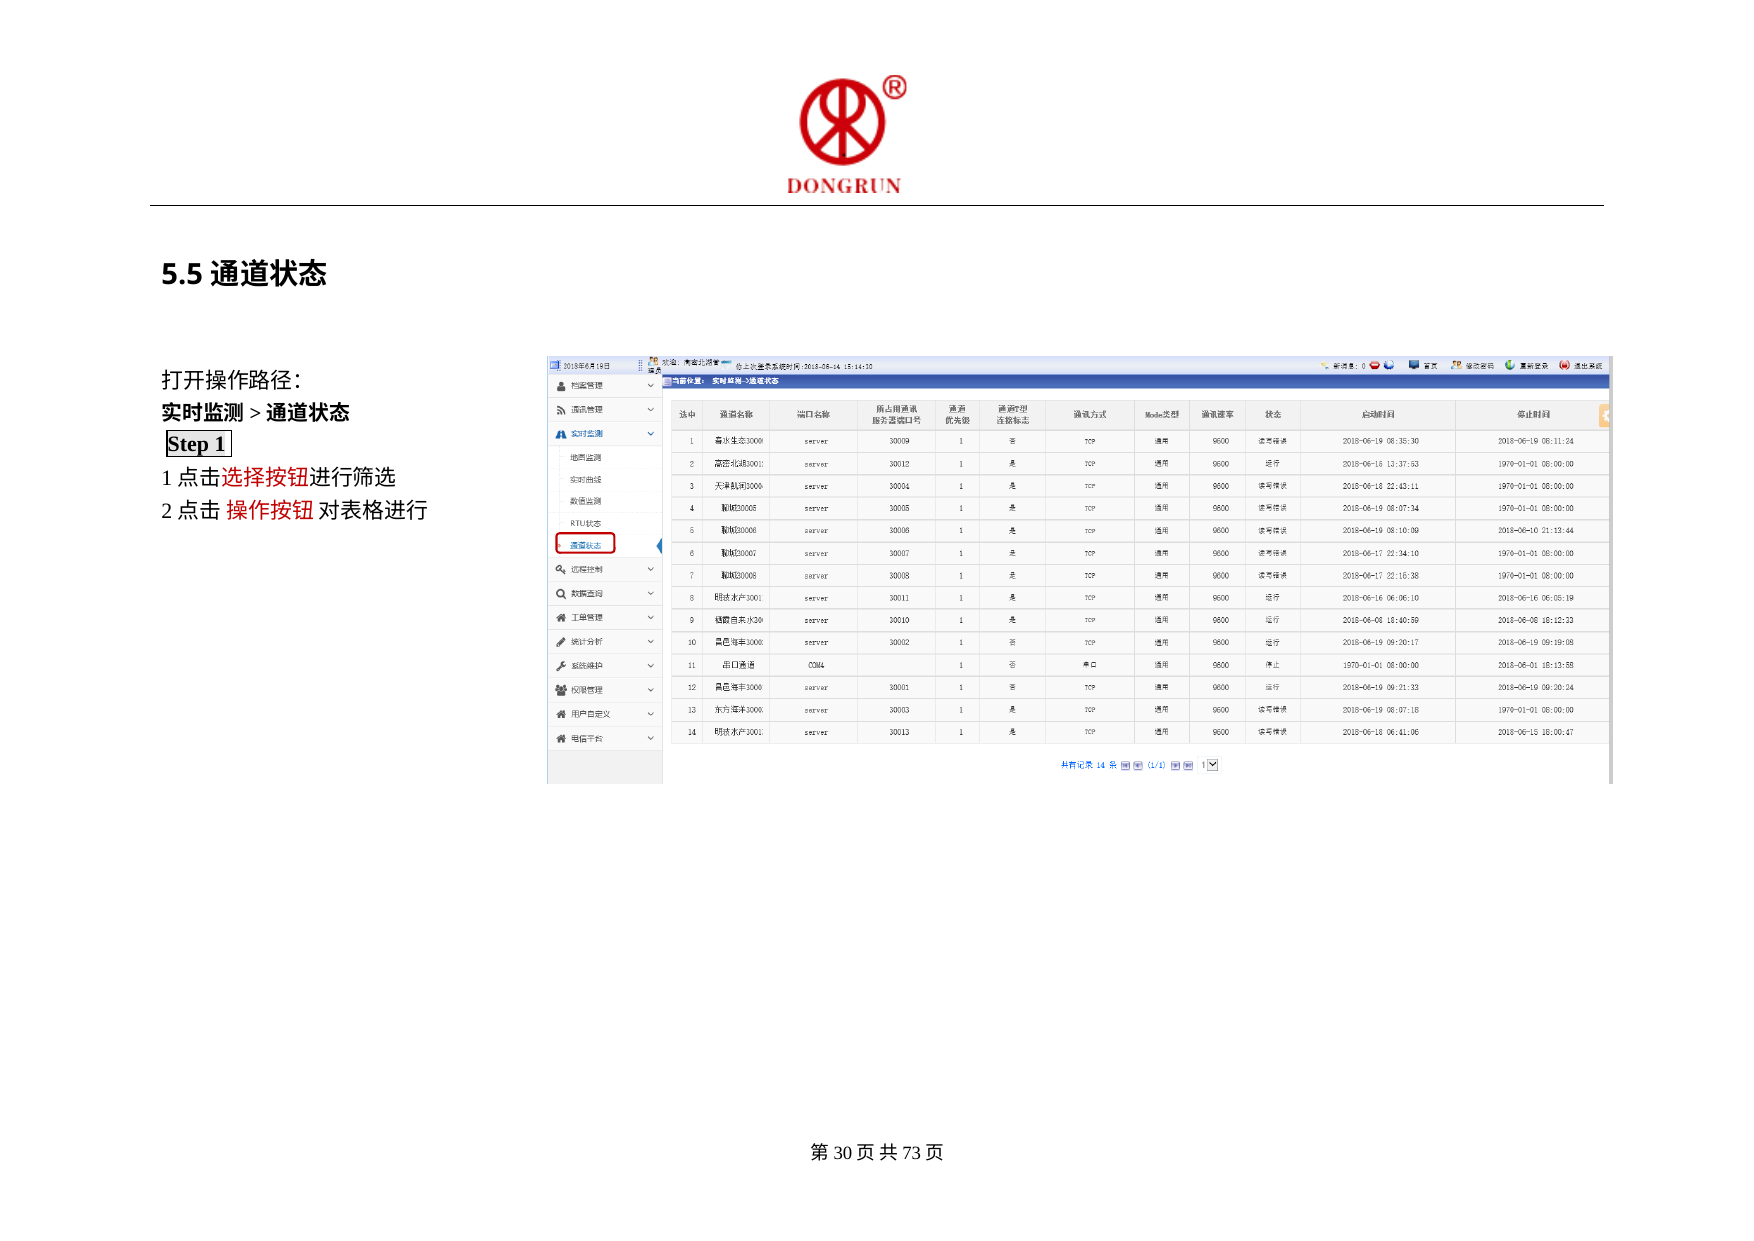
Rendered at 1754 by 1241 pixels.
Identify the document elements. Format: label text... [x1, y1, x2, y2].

table_header 5.5 通道状态 打开操作路径： 实时监测 > 通道状态 Step 1 1 点击选择按钮进行筛选 2 点击 操作按钮 对表格进行 [150, 212, 536, 1003]
picture [547, 356, 1613, 784]
table_header [536, 212, 1626, 1003]
picture [787, 75, 907, 193]
